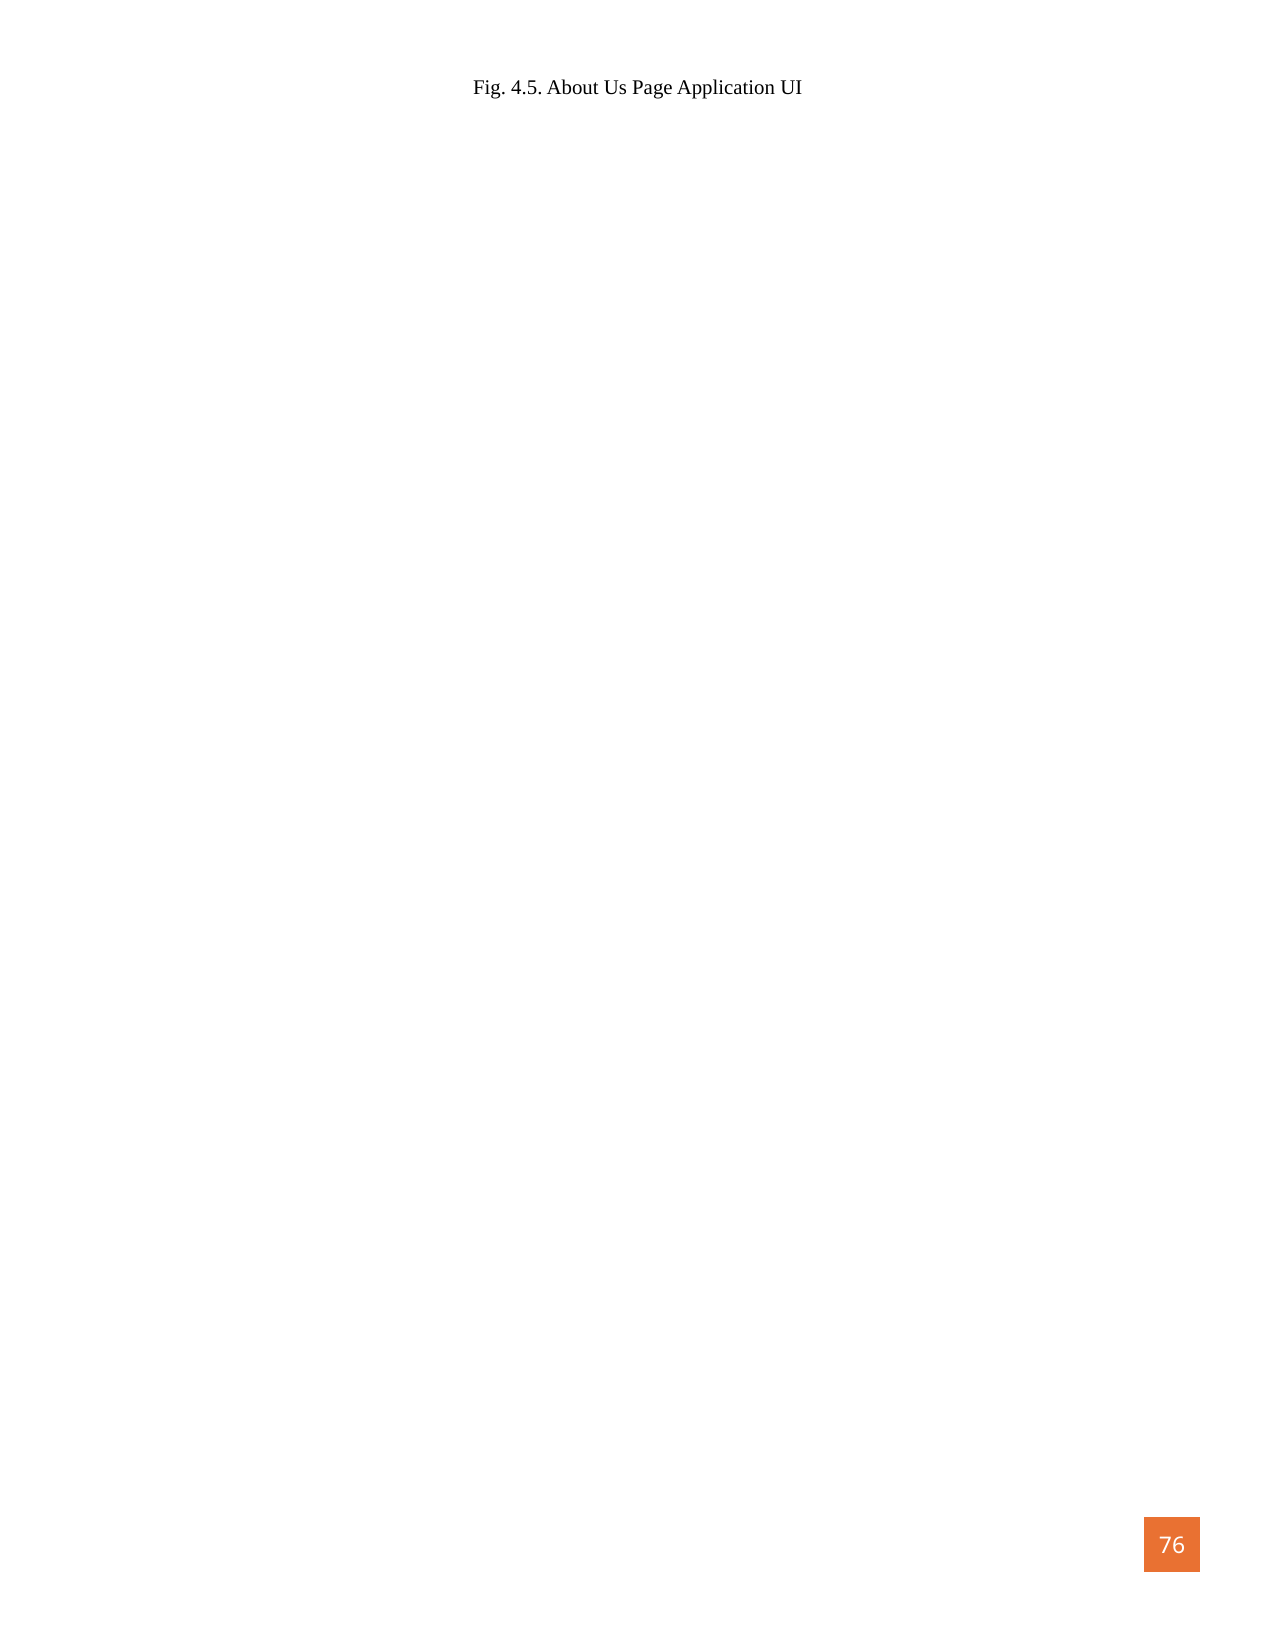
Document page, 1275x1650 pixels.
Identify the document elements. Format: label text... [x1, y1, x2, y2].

text Fig. 4.5. About Us Page Application UI [75, 75, 1200, 99]
